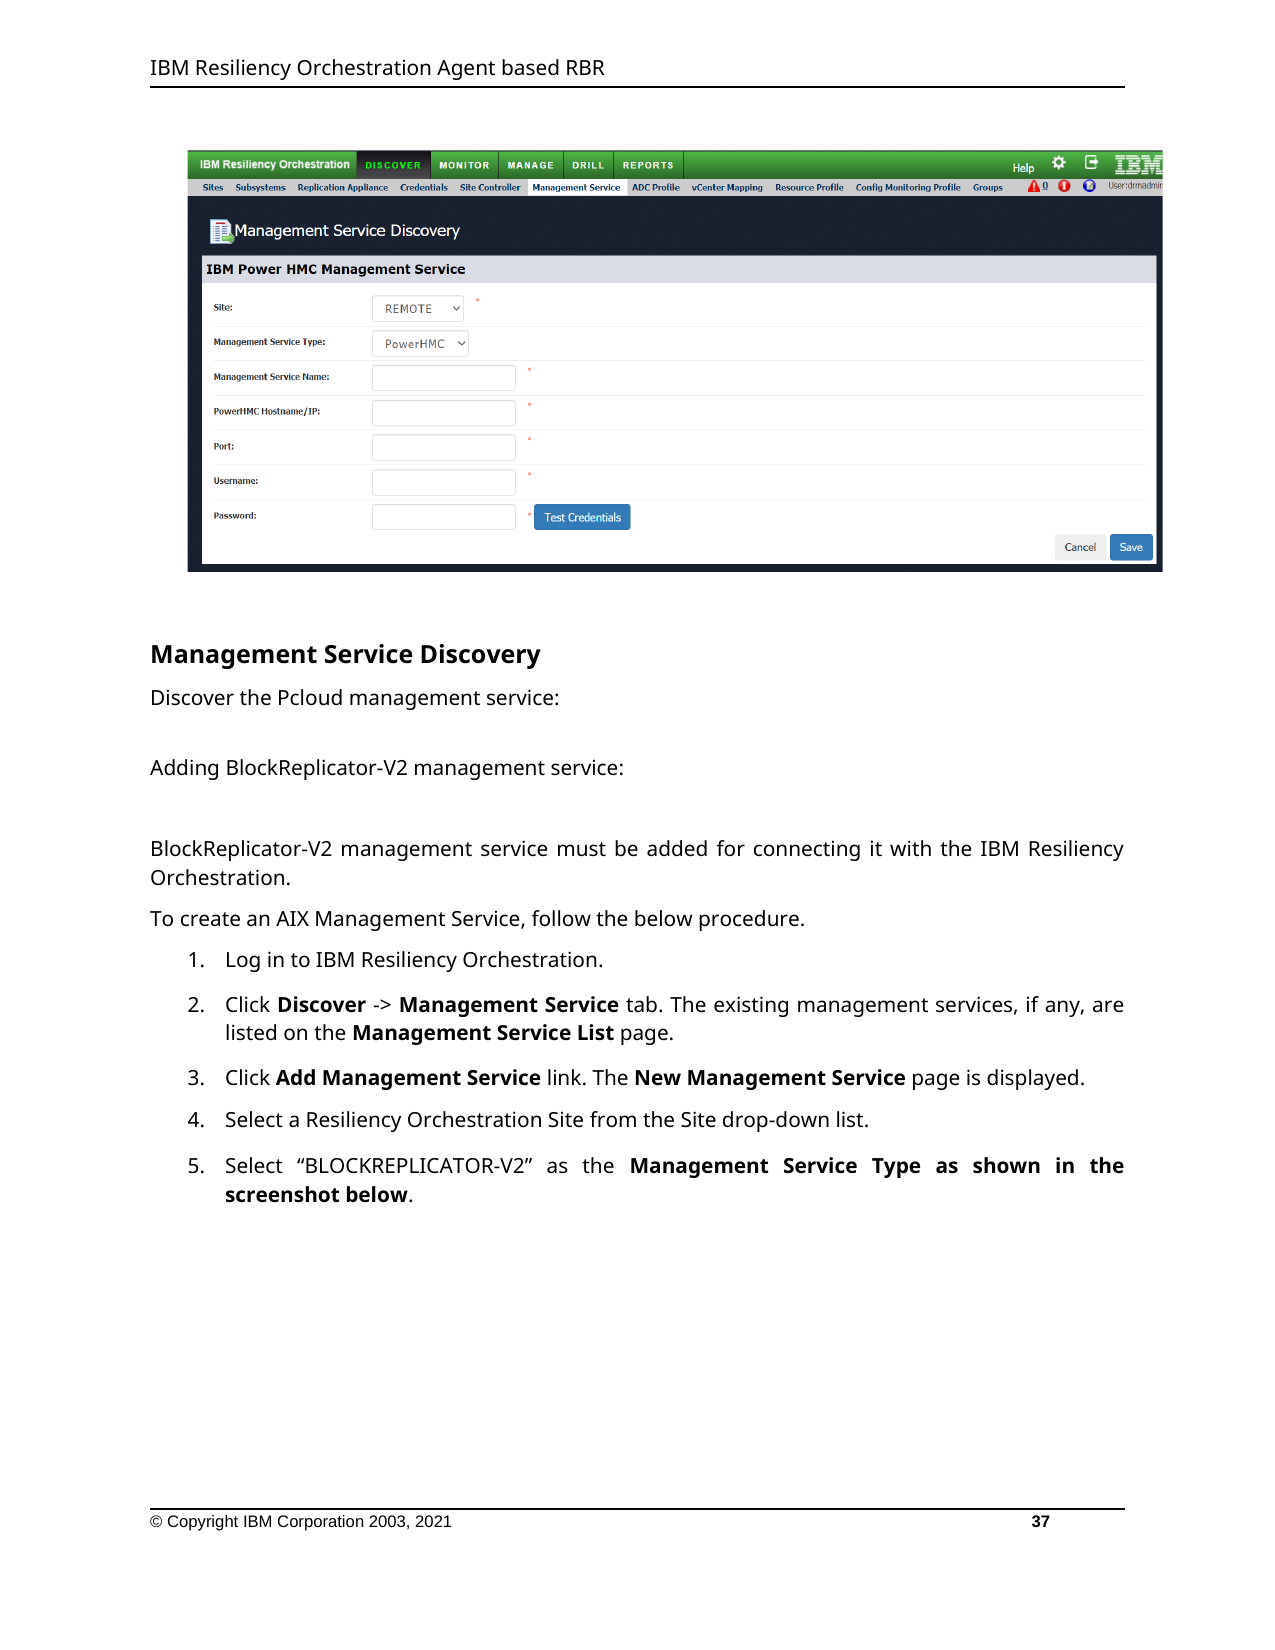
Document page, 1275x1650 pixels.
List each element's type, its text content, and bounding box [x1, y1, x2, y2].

list Log in to IBM Resiliency Orchestration. [187, 945, 1125, 973]
text BlockReplicator-V2 management service must be added for connecting it with the IBM Resiliency Orchestration. [150, 834, 1125, 891]
list Click Add Management Service link. The New Management Service page is displayed. [187, 1063, 1125, 1092]
list Select a Resiliency Orchestration Site from the Site drop-down list. [187, 1104, 1125, 1134]
picture [187, 150, 1163, 572]
text To create an AIX Management Service, follow the below procedure. [150, 904, 1125, 932]
list Click Discover -> Management Service tab. The existing management services, if any, are listed on the Management Service List page. [187, 990, 1125, 1047]
text Discover the Pcloud management service: [150, 683, 1125, 712]
list Select “BLOCKREPLICATOR-V2” as the Management Service Type as shown in the screenshot below. [187, 1150, 1125, 1209]
text Adding BlockReplicator-V2 management service: [150, 724, 1125, 781]
text Management Service Discovery [150, 637, 1125, 671]
